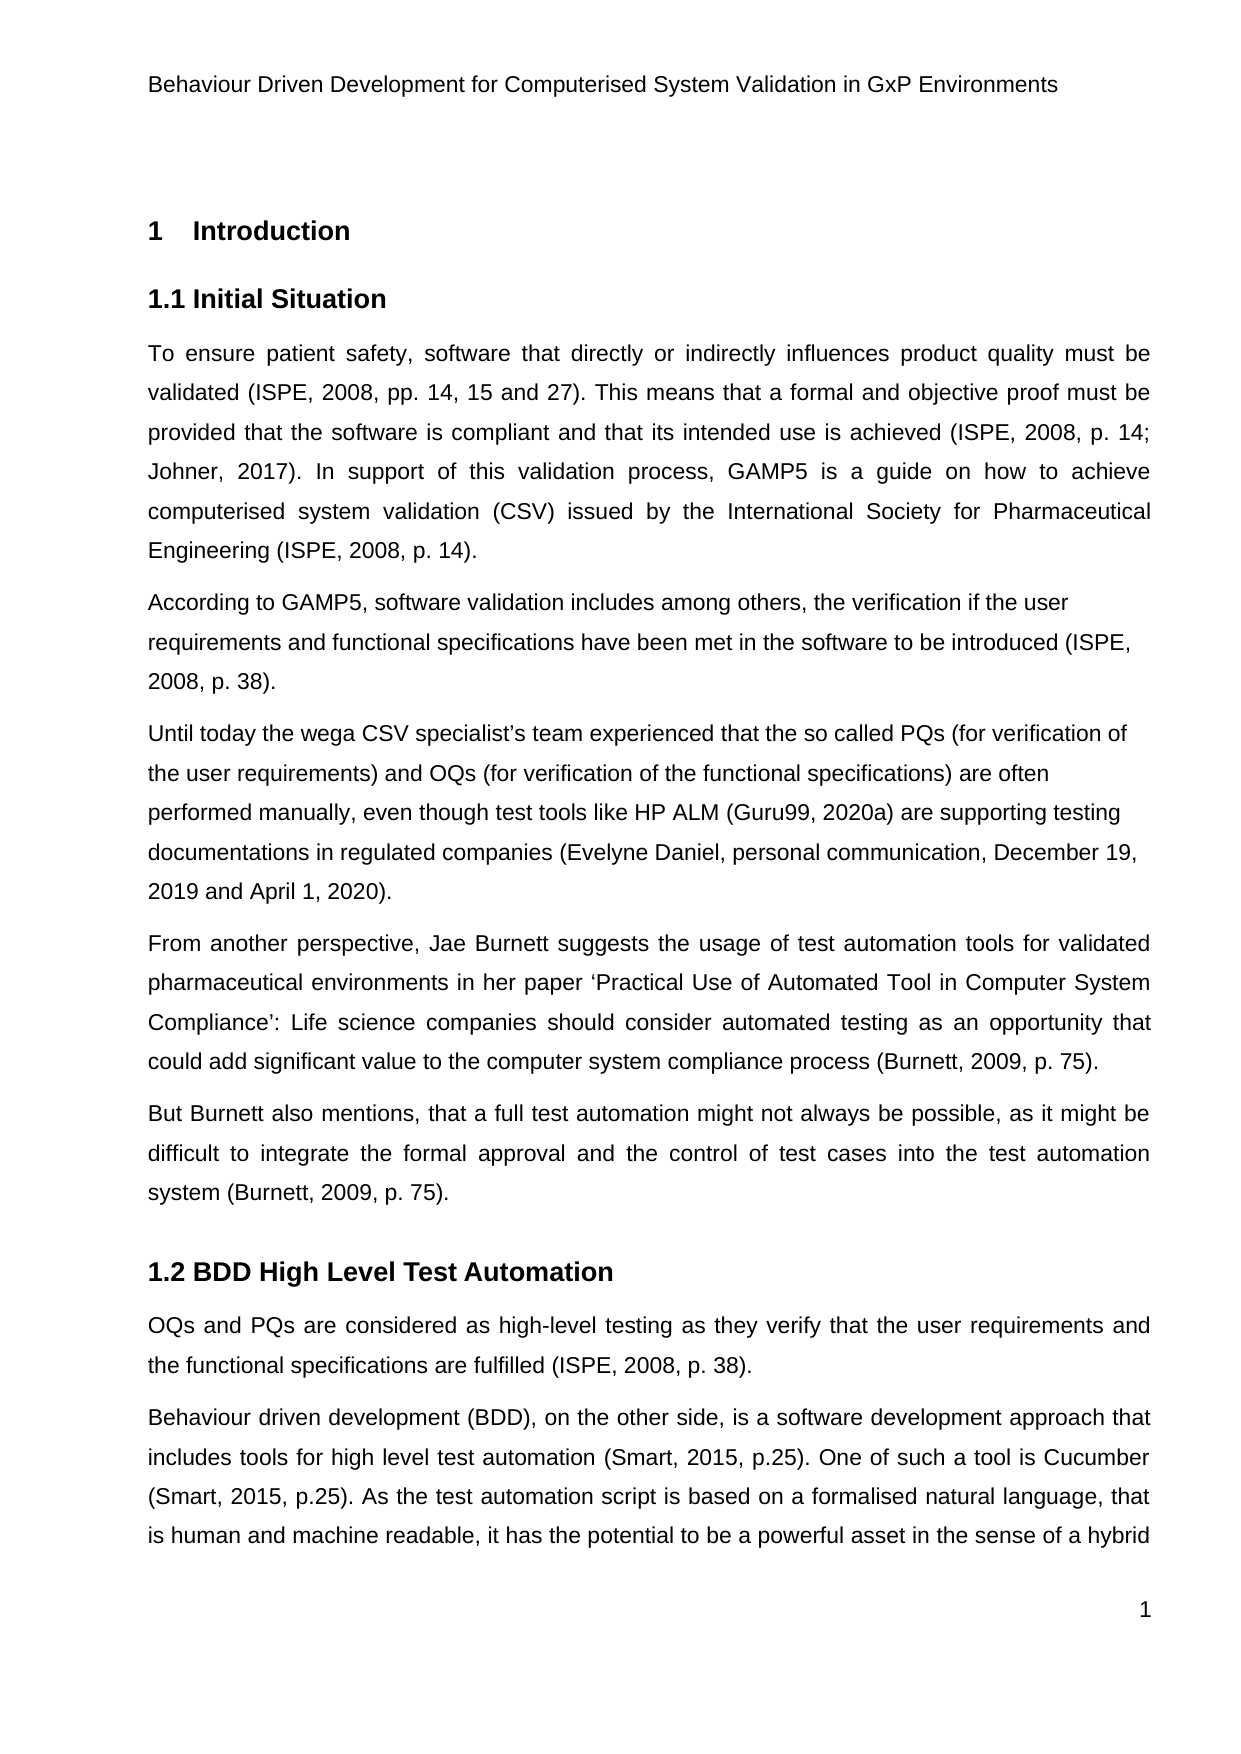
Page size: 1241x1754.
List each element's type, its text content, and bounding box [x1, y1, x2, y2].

subtitle Introduction [148, 215, 1152, 246]
text From another perspective, Jae Burnett suggests the usage of test automation tools for validated pharmaceutical environments in her paper ‘Practical Use of Automated Tool in Computer System Compliance’: Life science companies should consider automated testing as an opportunity that could add significant value to the computer system compliance process (Burnett, 2009, p. 75). [148, 930, 1152, 1075]
text Until today the wega CSV specialist’s team experienced that the so called PQs (for verification of the user requirements) and OQs (for verification of the functional specifications) are often performed manually, even though test tools like HP ALM (Guru99, 2020a) are supporting testing documentations in regulated companies (Evelyne Daniel, personal communication, December 19, 2019 and April 1, 2020). [148, 720, 1152, 904]
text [148, 1404, 1152, 1549]
text But Burnett also mentions, that a full test automation might not always be possible, as it might be difficult to integrate the formal approval and the control of test cases into the test automation system (Burnett, 2009, p. 75). [148, 1100, 1152, 1206]
subtitle BDD High Level Test Automation [148, 1256, 1152, 1287]
text To ensure patient safety, software that directly or indirectly influences product quality must be validated (ISPE, 2008, pp. 14, 15 and 27). This means that a formal and objective proof must be provided that the software is compliant and that its intended use is achieved (ISPE, 2008, p. 14; Johner, 2017). In support of this validation process, GAMP5 is a guide on how to achieve computerised system validation (CSV) issued by the International Society for Pharmaceutical Engineering (ISPE, 2008, p. 14). [148, 340, 1152, 563]
text According to GAMP5, software validation includes among others, the verification if the user requirements and functional specifications have been met in the software to be introduced (ISPE, 2008, p. 38). [148, 589, 1152, 694]
text OQs and PQs are considered as high-level testing as they verify that the user requirements and the functional specifications are fulfilled (ISPE, 2008, p. 38). [148, 1312, 1152, 1378]
subtitle Initial Situation [148, 283, 1152, 315]
